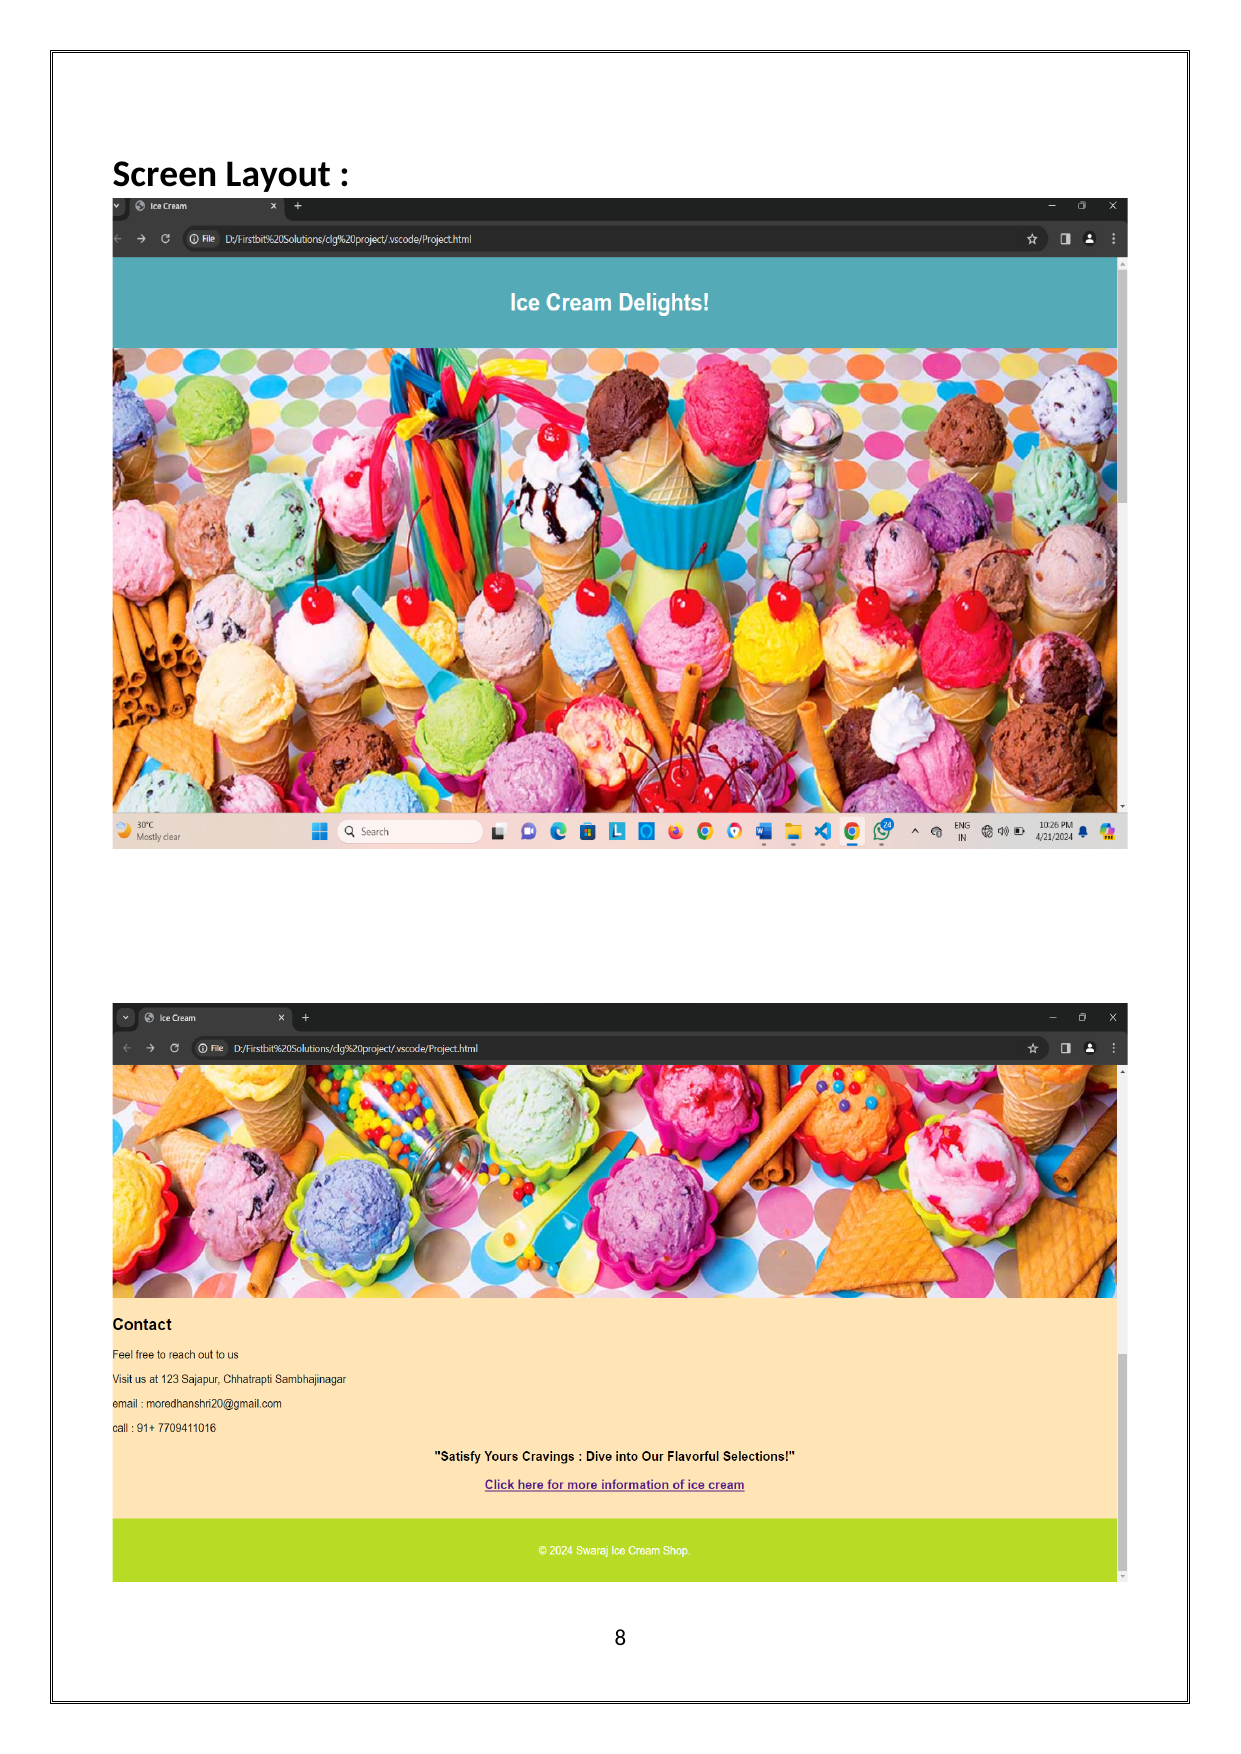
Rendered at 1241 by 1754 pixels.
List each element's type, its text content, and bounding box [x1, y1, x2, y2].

picture [112, 1003, 1128, 1582]
text Screen Layout : [112, 150, 1128, 196]
picture [112, 198, 1128, 849]
